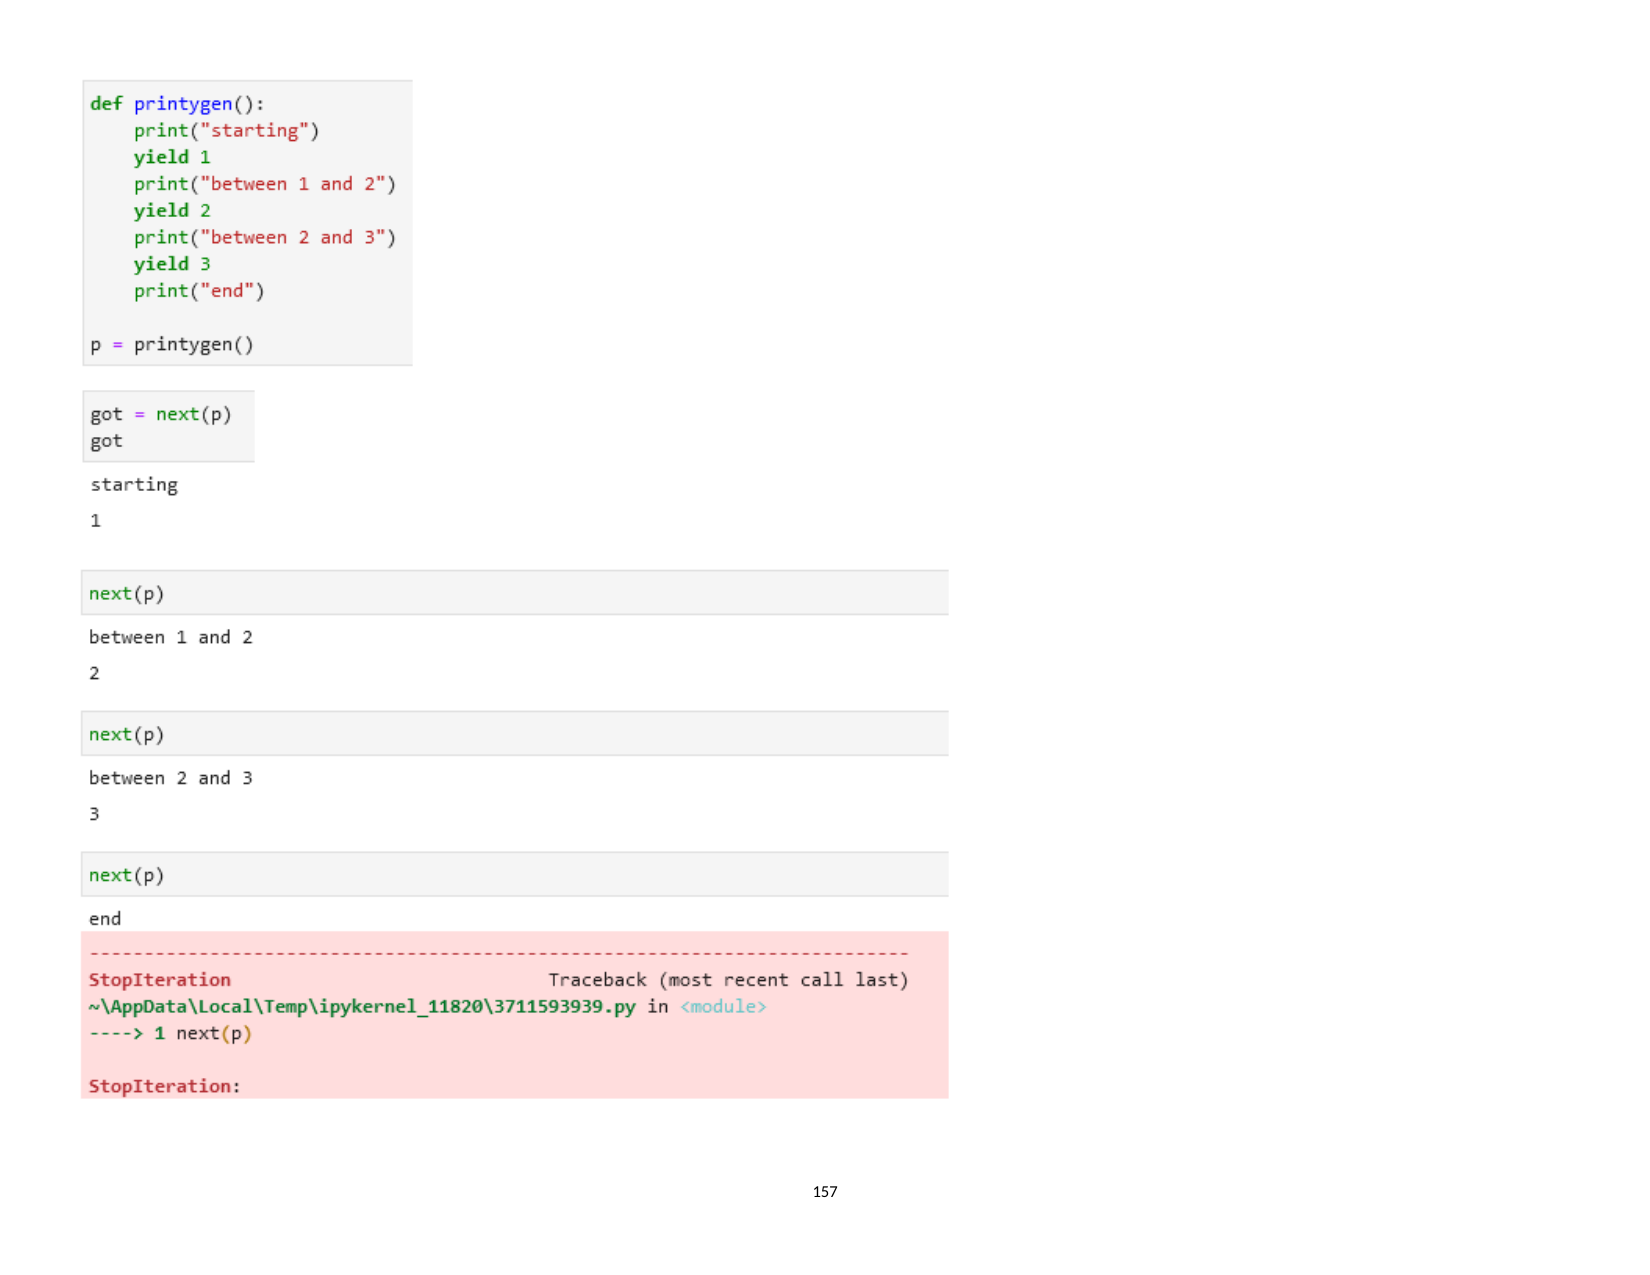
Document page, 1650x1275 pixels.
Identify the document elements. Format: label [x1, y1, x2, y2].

picture [75, 389, 255, 538]
picture [75, 556, 949, 1113]
picture [75, 75, 413, 371]
